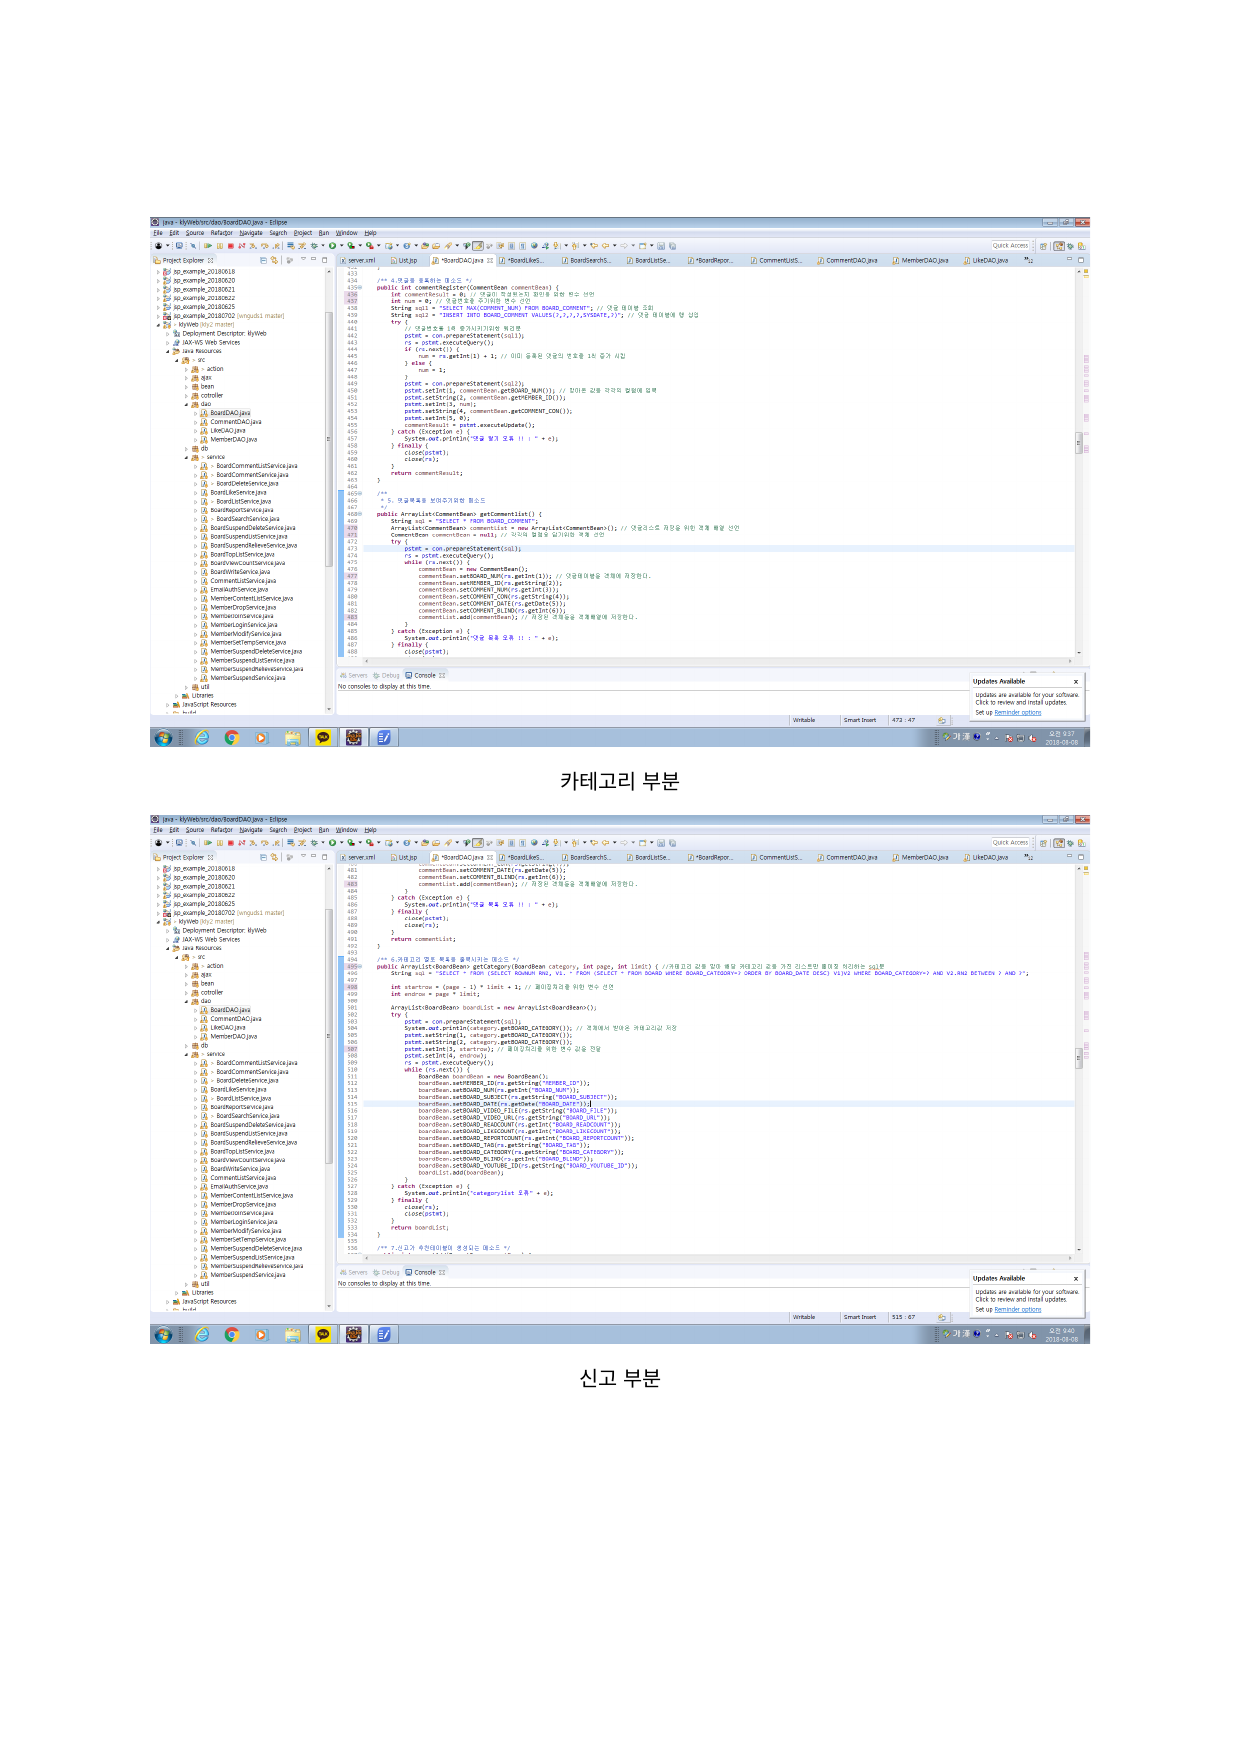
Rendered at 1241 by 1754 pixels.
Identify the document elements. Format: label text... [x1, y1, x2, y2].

picture [150, 217, 1091, 747]
text 카테고리 부분 [150, 766, 1090, 796]
text 신고 부분 [150, 1363, 1090, 1393]
picture [150, 815, 1091, 1344]
